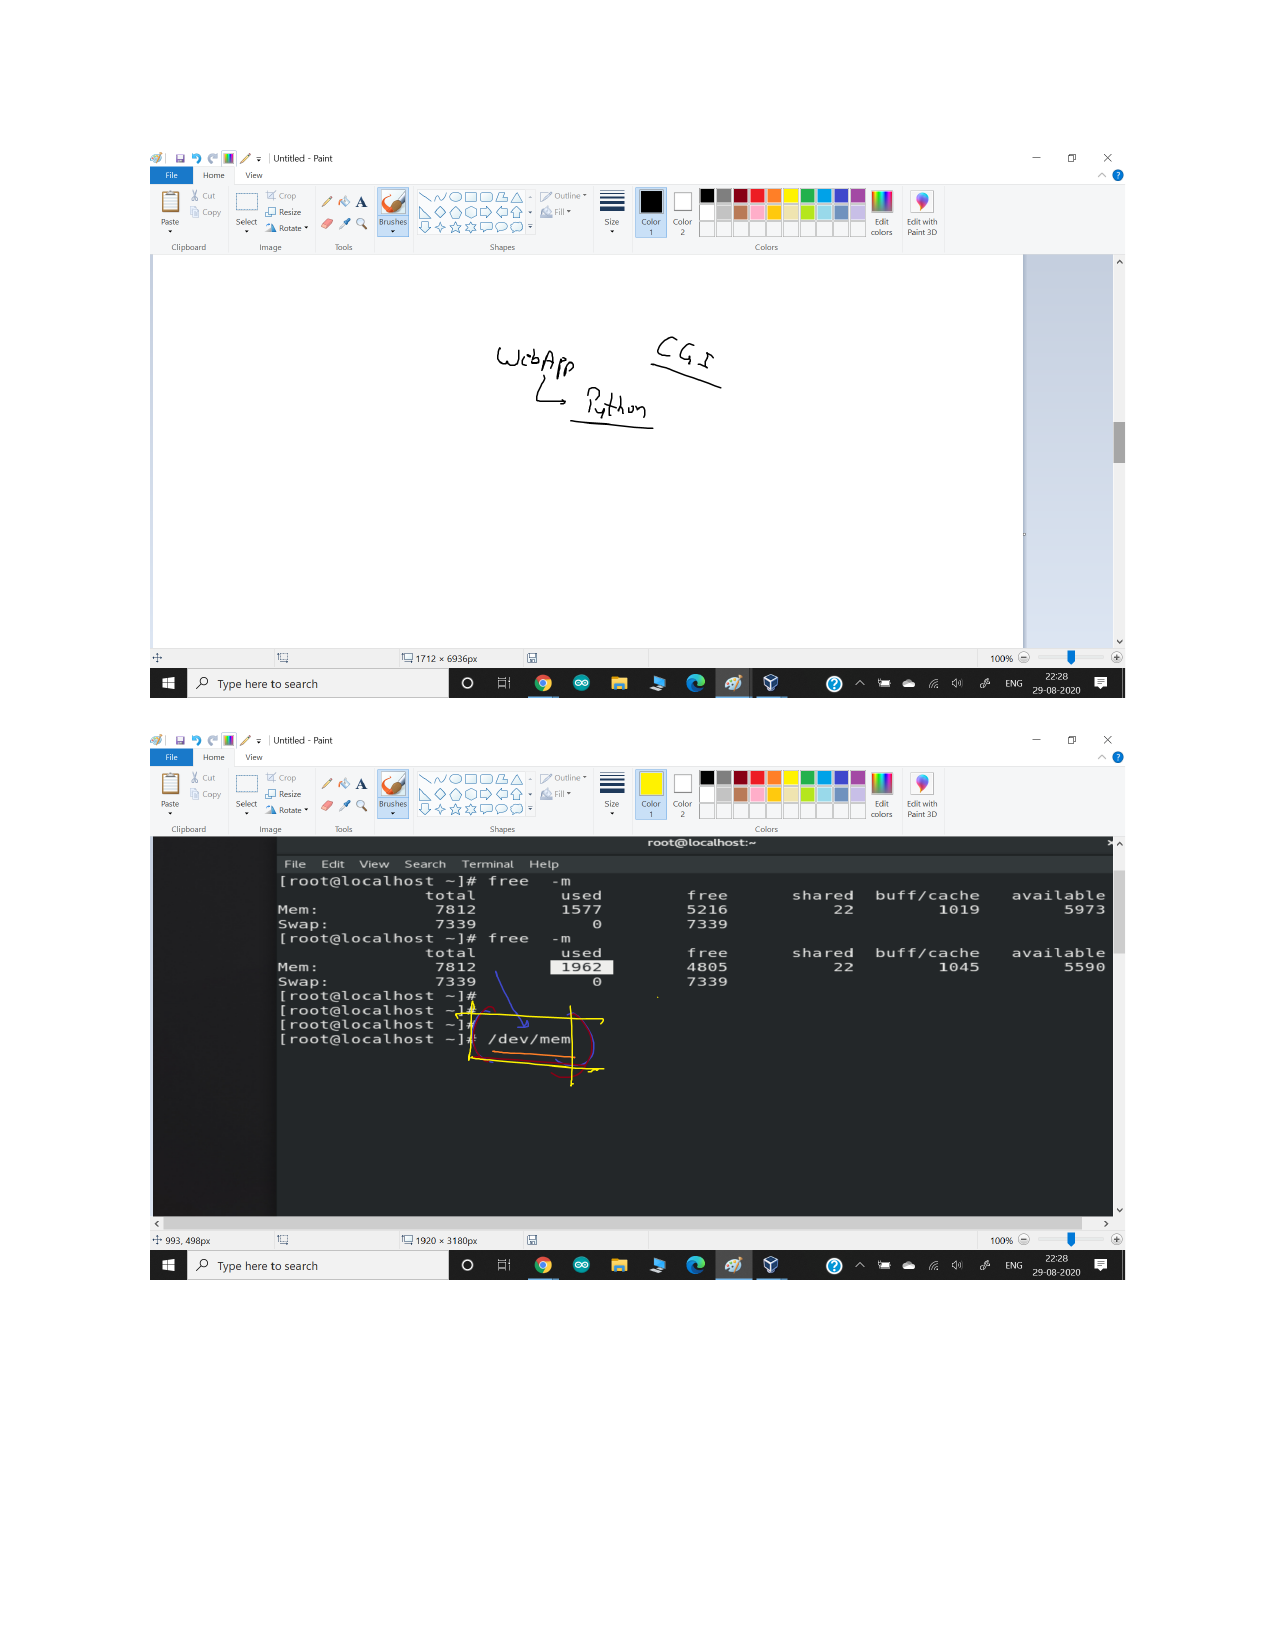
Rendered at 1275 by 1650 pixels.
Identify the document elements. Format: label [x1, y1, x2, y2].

picture [150, 150, 1125, 698]
picture [150, 732, 1125, 1280]
